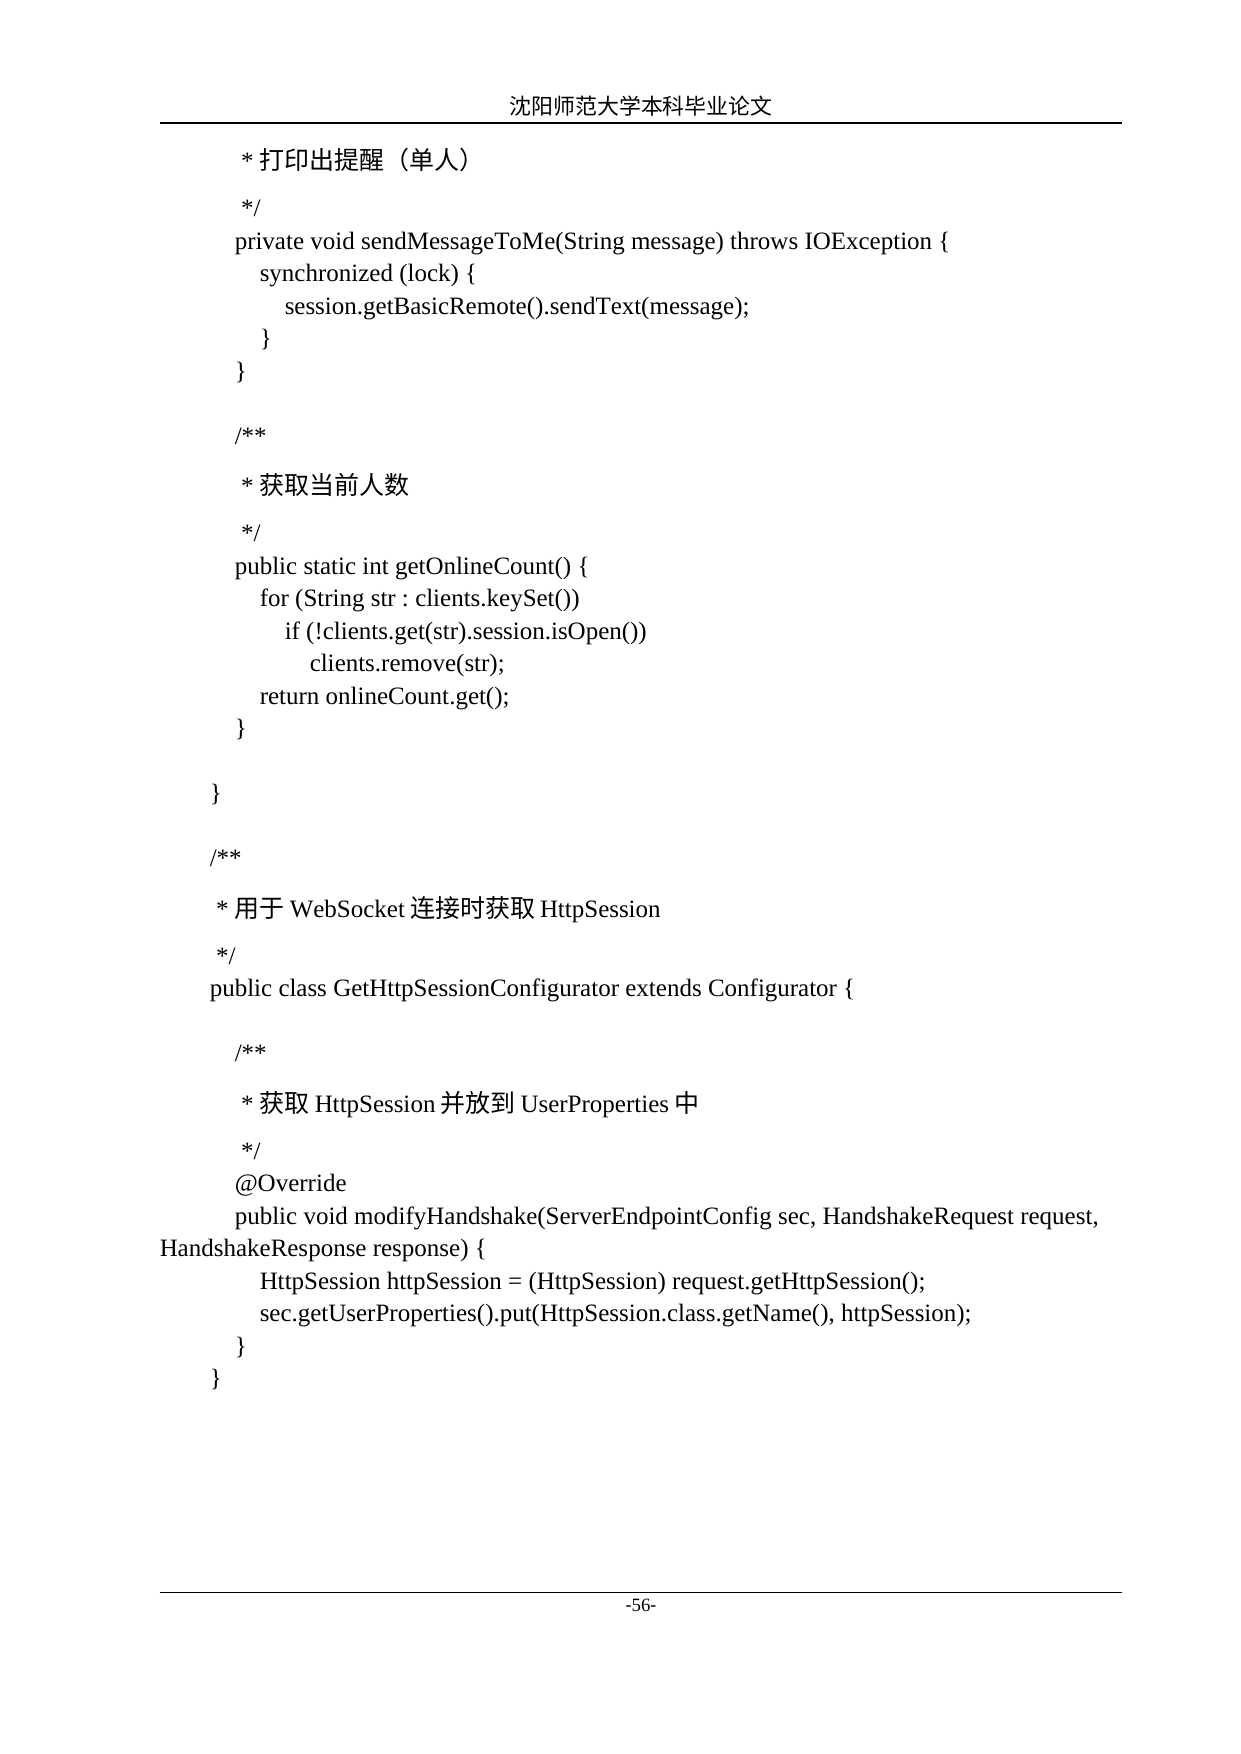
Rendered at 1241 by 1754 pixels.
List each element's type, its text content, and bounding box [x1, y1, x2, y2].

text return onlineCount.get(); [159, 679, 1122, 711]
text if (!clients.get(str).session.isOpen()) [159, 614, 1122, 646]
text */ [159, 191, 1122, 224]
text public class GetHttpSessionConfigurator extends Configurator { [159, 971, 1122, 1004]
text * 用于WebSocket连接时获取HttpSession [159, 874, 1122, 939]
text sec.getUserProperties().put(HttpSession.class.getName(), httpSession); [159, 1296, 1122, 1329]
text for (String str : clients.keySet()) [159, 581, 1122, 614]
text /** [159, 1036, 1122, 1069]
text public static int getOnlineCount() { [159, 549, 1122, 581]
text @Override [159, 1166, 1122, 1199]
text synchronized (lock) { [159, 256, 1122, 289]
text session.getBasicRemote().sendText(message); [159, 289, 1122, 321]
text public void modifyHandshake(ServerEndpointConfig sec, HandshakeRequest request, HandshakeResponse response) { [159, 1199, 1122, 1264]
text /** [159, 841, 1122, 874]
text } [159, 1329, 1122, 1361]
text /** [159, 419, 1122, 451]
text * 打印出提醒（单人） [159, 126, 1122, 191]
text */ [159, 516, 1122, 549]
text private void sendMessageToMe(String message) throws IOException { [159, 224, 1122, 256]
text } [159, 354, 1122, 386]
text * 获取当前人数 [159, 451, 1122, 516]
text clients.remove(str); [159, 646, 1122, 679]
text } [159, 1361, 1122, 1394]
text } [159, 776, 1122, 809]
text * 获取HttpSession并放到UserProperties中 [159, 1069, 1122, 1134]
text } [159, 321, 1122, 354]
text */ [159, 939, 1122, 971]
text HttpSession httpSession = (HttpSession) request.getHttpSession(); [159, 1264, 1122, 1296]
text */ [159, 1134, 1122, 1166]
text } [159, 711, 1122, 744]
